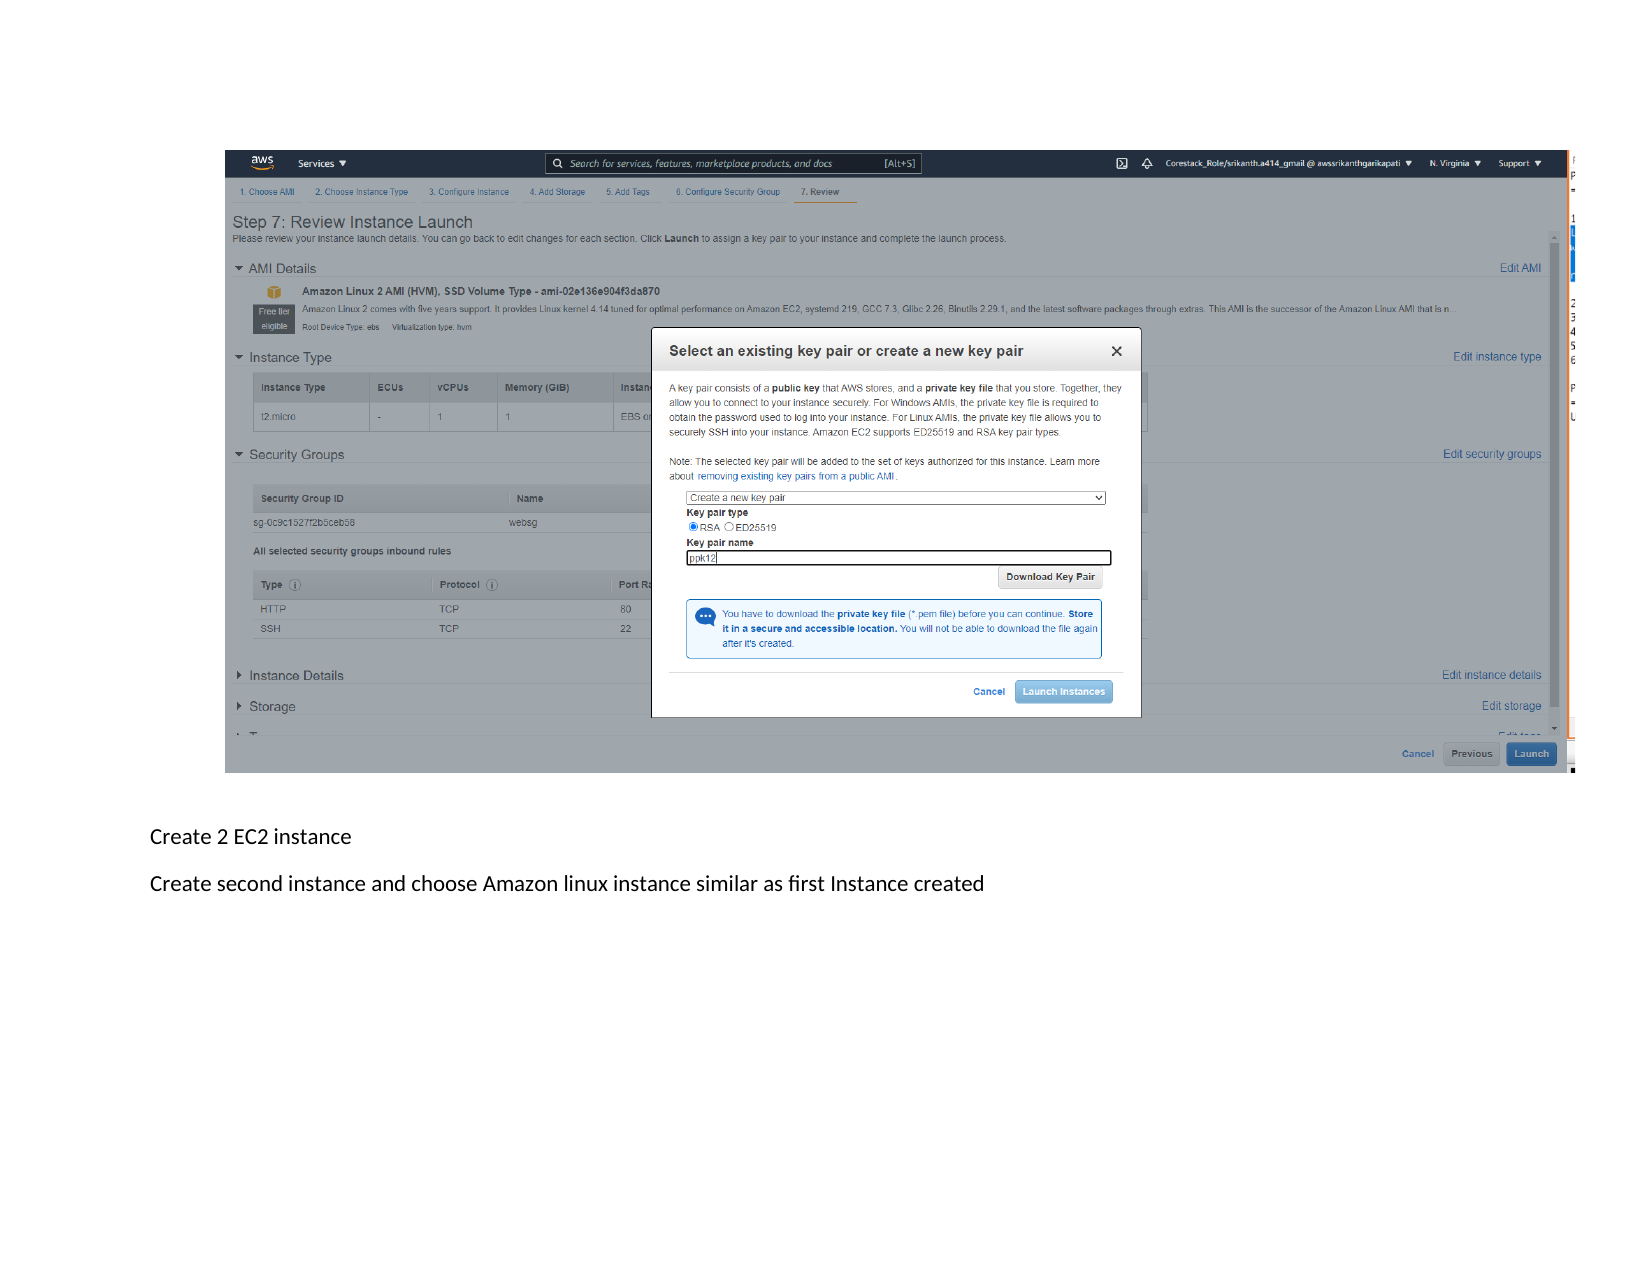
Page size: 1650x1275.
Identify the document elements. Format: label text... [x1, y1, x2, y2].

picture [225, 150, 1575, 773]
text Create 2 EC2 instance [150, 822, 1500, 850]
text Create second instance and choose Amazon linux instance similar as first Instance created [150, 869, 1500, 897]
